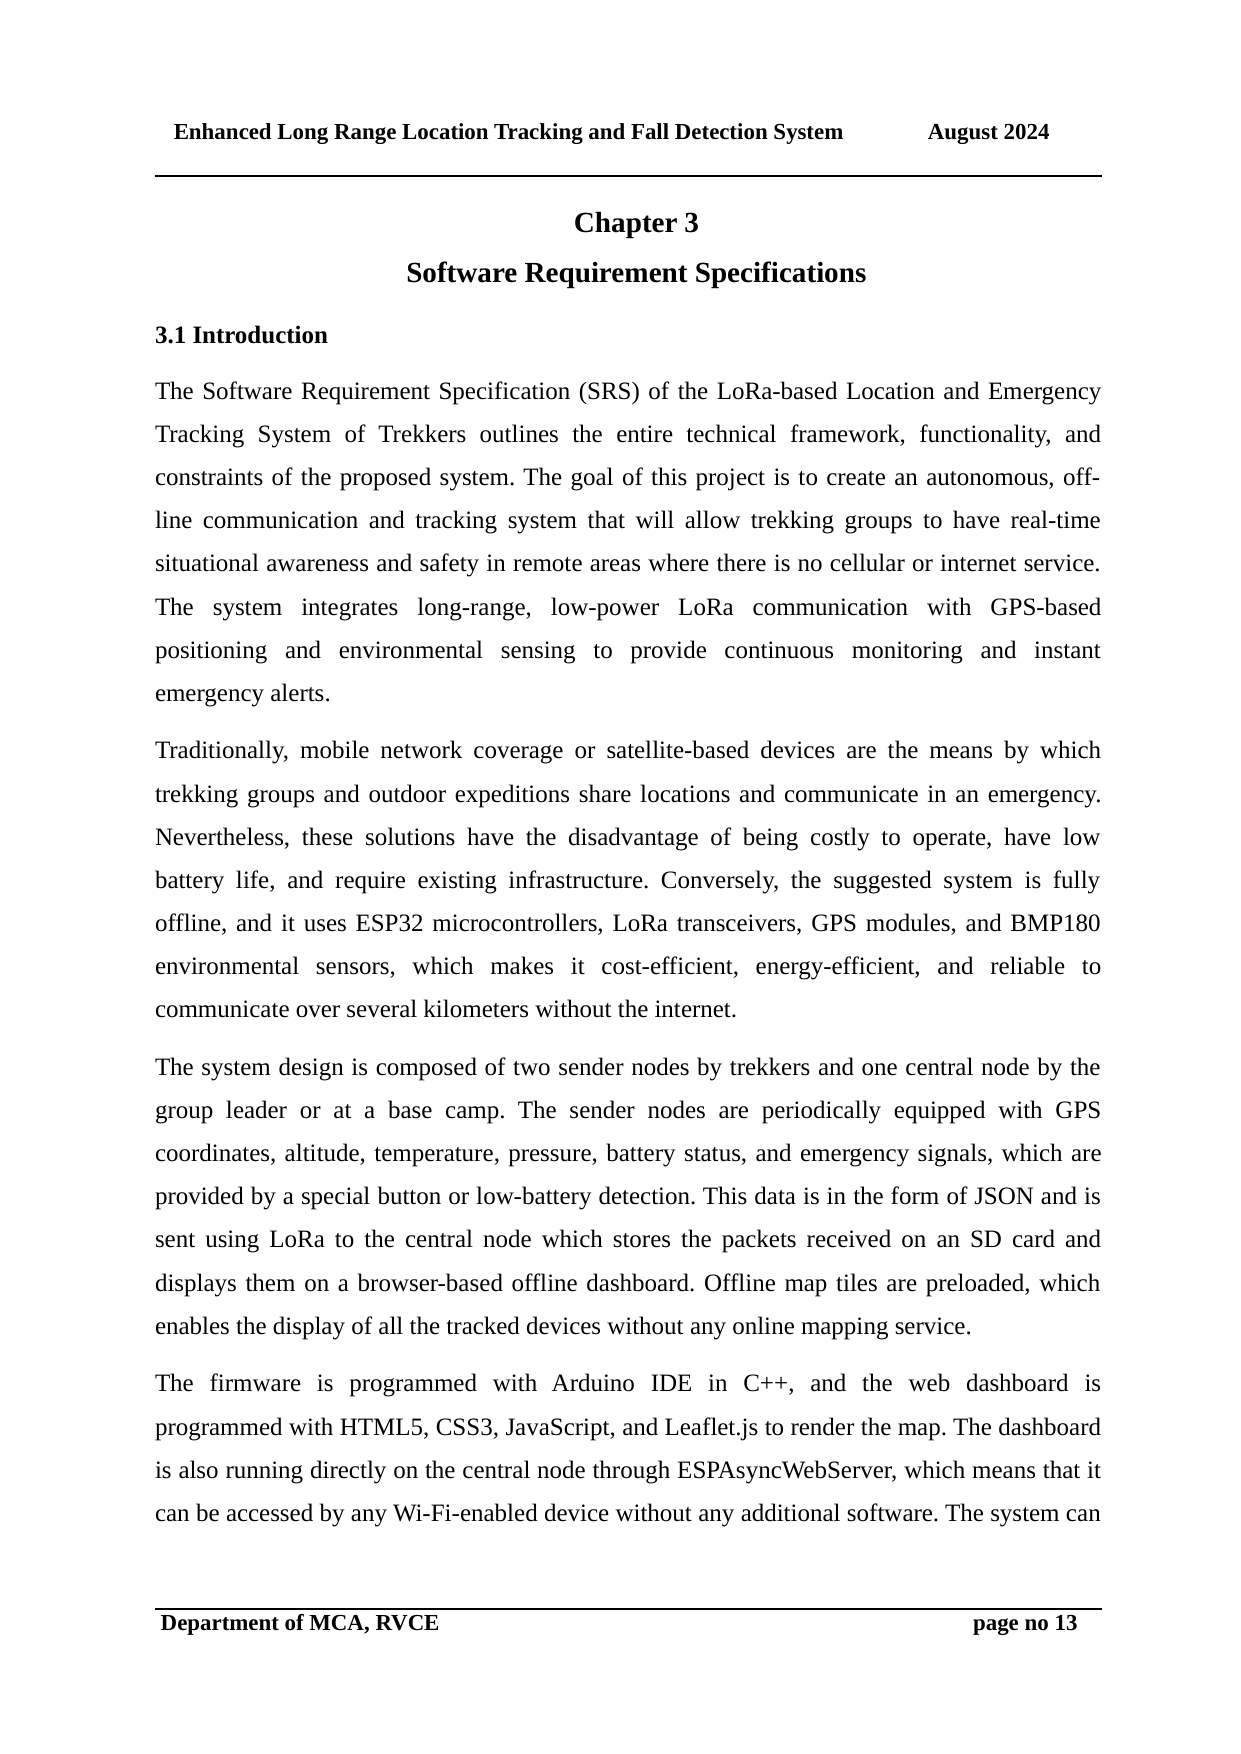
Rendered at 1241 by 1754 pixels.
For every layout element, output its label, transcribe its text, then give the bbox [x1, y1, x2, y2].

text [155, 1368, 1102, 1527]
subtitle 3.1 Introduction [155, 320, 1102, 349]
text The system design is composed of two sender nodes by trekkers and one central node by the group leader or at a base camp. The sender nodes are periodically equipped with GPS coordinates, altitude, temperature, pressure, battery status, and emergency signals, which are provided by a special button or low-battery detection. This data is in the form of JSON and is sent using LoRa to the central node which stores the packets received on an SD card and displays them on a browser-based offline dashboard. Offline map tiles are preloaded, which enables the display of all the tracked devices without any online mapping service. [155, 1052, 1102, 1339]
text The Software Requirement Specification (SRS) of the LoRa-based Location and Emergency Tracking System of Trekkers outlines the entire technical framework, functionality, and constraints of the proposed system. The goal of this project is to create an autonomous, off-line communication and tracking system that will allow trekking groups to have real-time situational awareness and safety in remote areas where there is no cellular or internet service. The system integrates long-range, low-power LoRa communication with GPS-based positioning and environmental sensing to provide continuous monitoring and instant emergency alerts. [155, 376, 1102, 707]
text Traditionally, mobile network coverage or satellite-based devices are the means by which trekking groups and outdoor expeditions share locations and communicate in an emergency. Nevertheless, these solutions have the disadvantage of being costly to operate, have low battery life, and require existing infrastructure. Conversely, the suggested system is fully offline, and it uses ESP32 microcontrollers, LoRa transceivers, GPS modules, and BMP180 environmental sensors, which makes it cost-efficient, energy-efficient, and reliable to communicate over several kilometers without the internet. [155, 736, 1102, 1023]
subtitle Software Requirement Specifications [228, 256, 1044, 289]
subtitle Chapter 3 [228, 205, 1044, 239]
